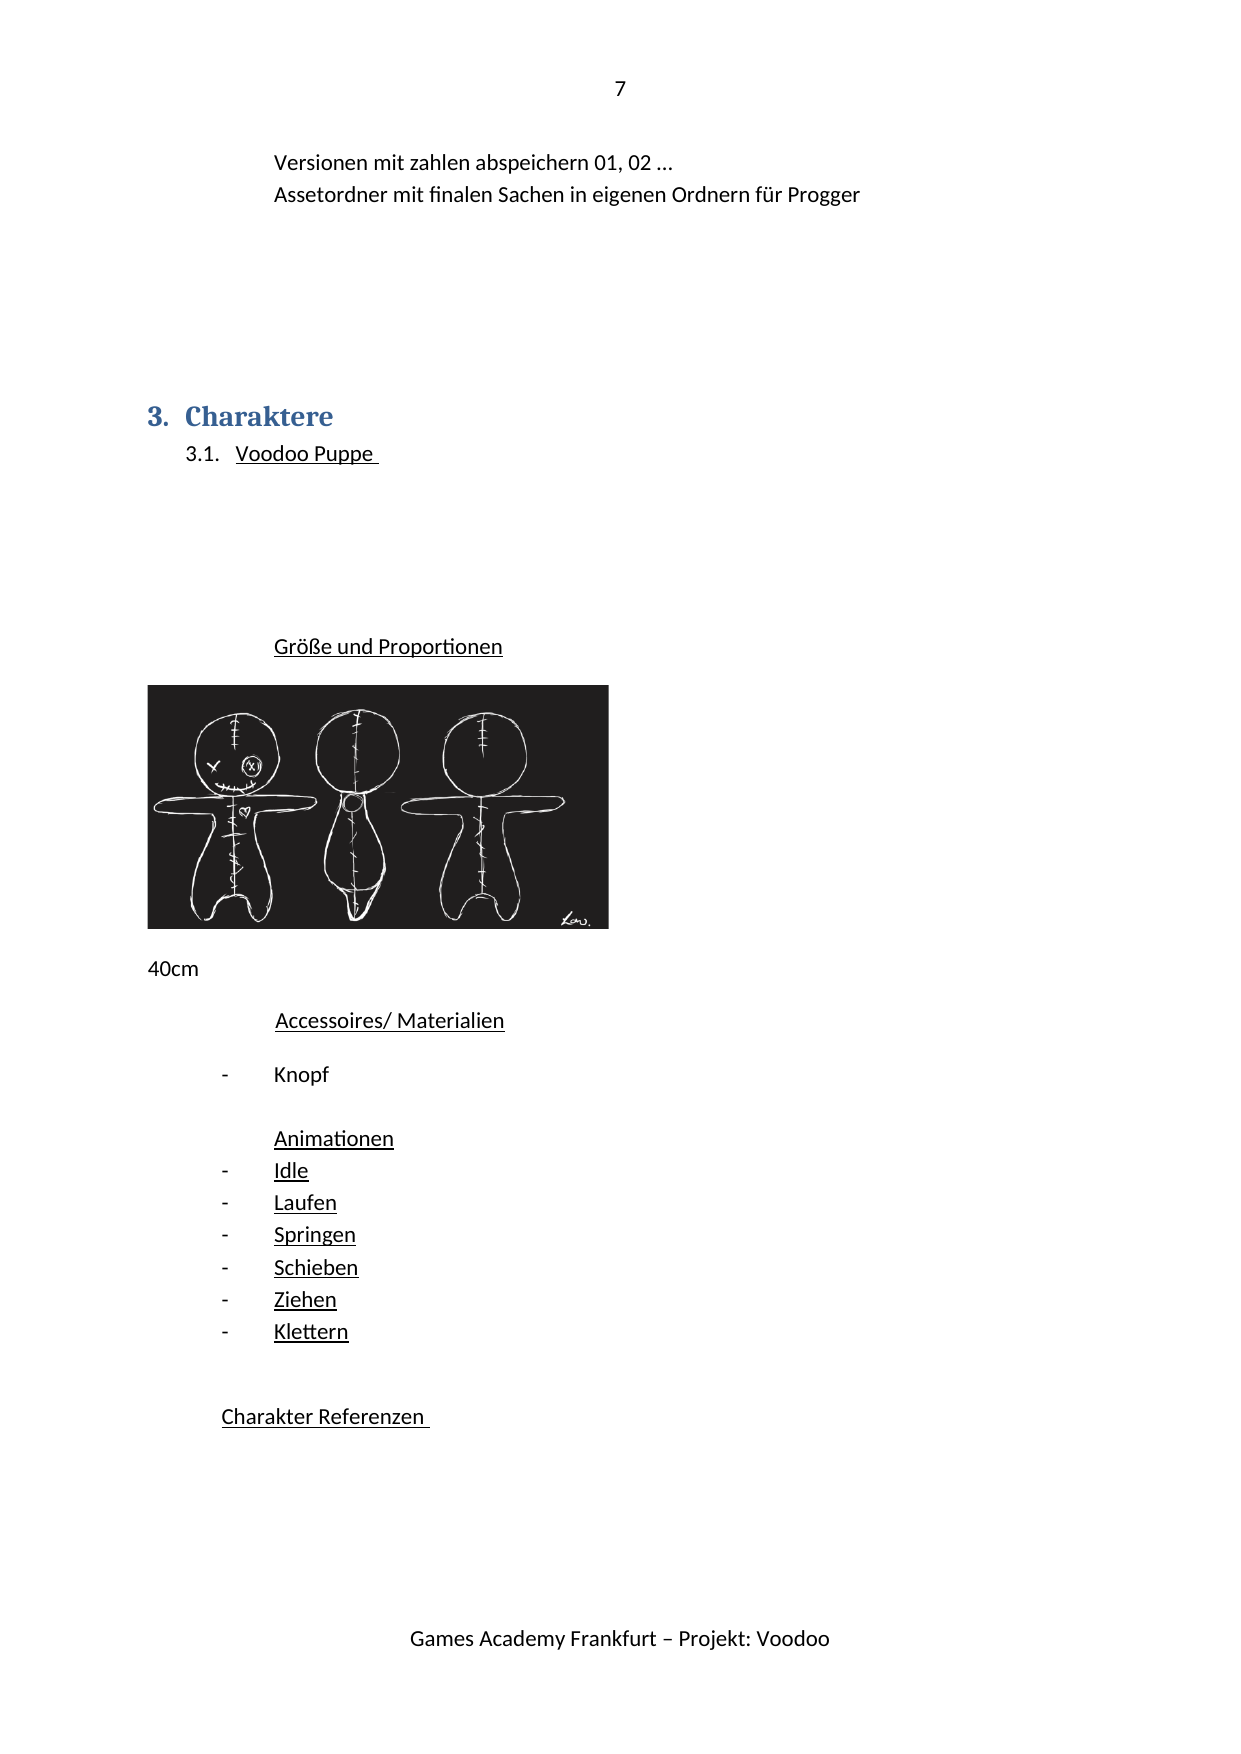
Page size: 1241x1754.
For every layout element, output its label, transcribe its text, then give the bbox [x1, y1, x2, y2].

list Klettern [221, 1317, 1093, 1345]
list Knopf [221, 1060, 1093, 1088]
list Ziehen [221, 1285, 1093, 1313]
list Voodoo Puppe [185, 439, 1093, 467]
list Idle [221, 1156, 1093, 1184]
subtitle Charaktere [148, 400, 1093, 434]
list Springen [221, 1221, 1093, 1249]
list Schieben [221, 1253, 1093, 1281]
list Assetordner mit finalen Sachen in eigenen Ordnern für Progger [274, 180, 1093, 208]
list Laufen [221, 1188, 1093, 1216]
text Charakter Referenzen [148, 1402, 1093, 1430]
list Animationen [274, 1124, 1093, 1152]
list Versionen mit zahlen abspeichern 01, 02 … [274, 148, 1093, 176]
text Accessoires/ Materialien [201, 1007, 1093, 1035]
text 40cm [148, 954, 1093, 982]
picture [147, 685, 609, 929]
list Größe und Proportionen [274, 632, 1093, 660]
